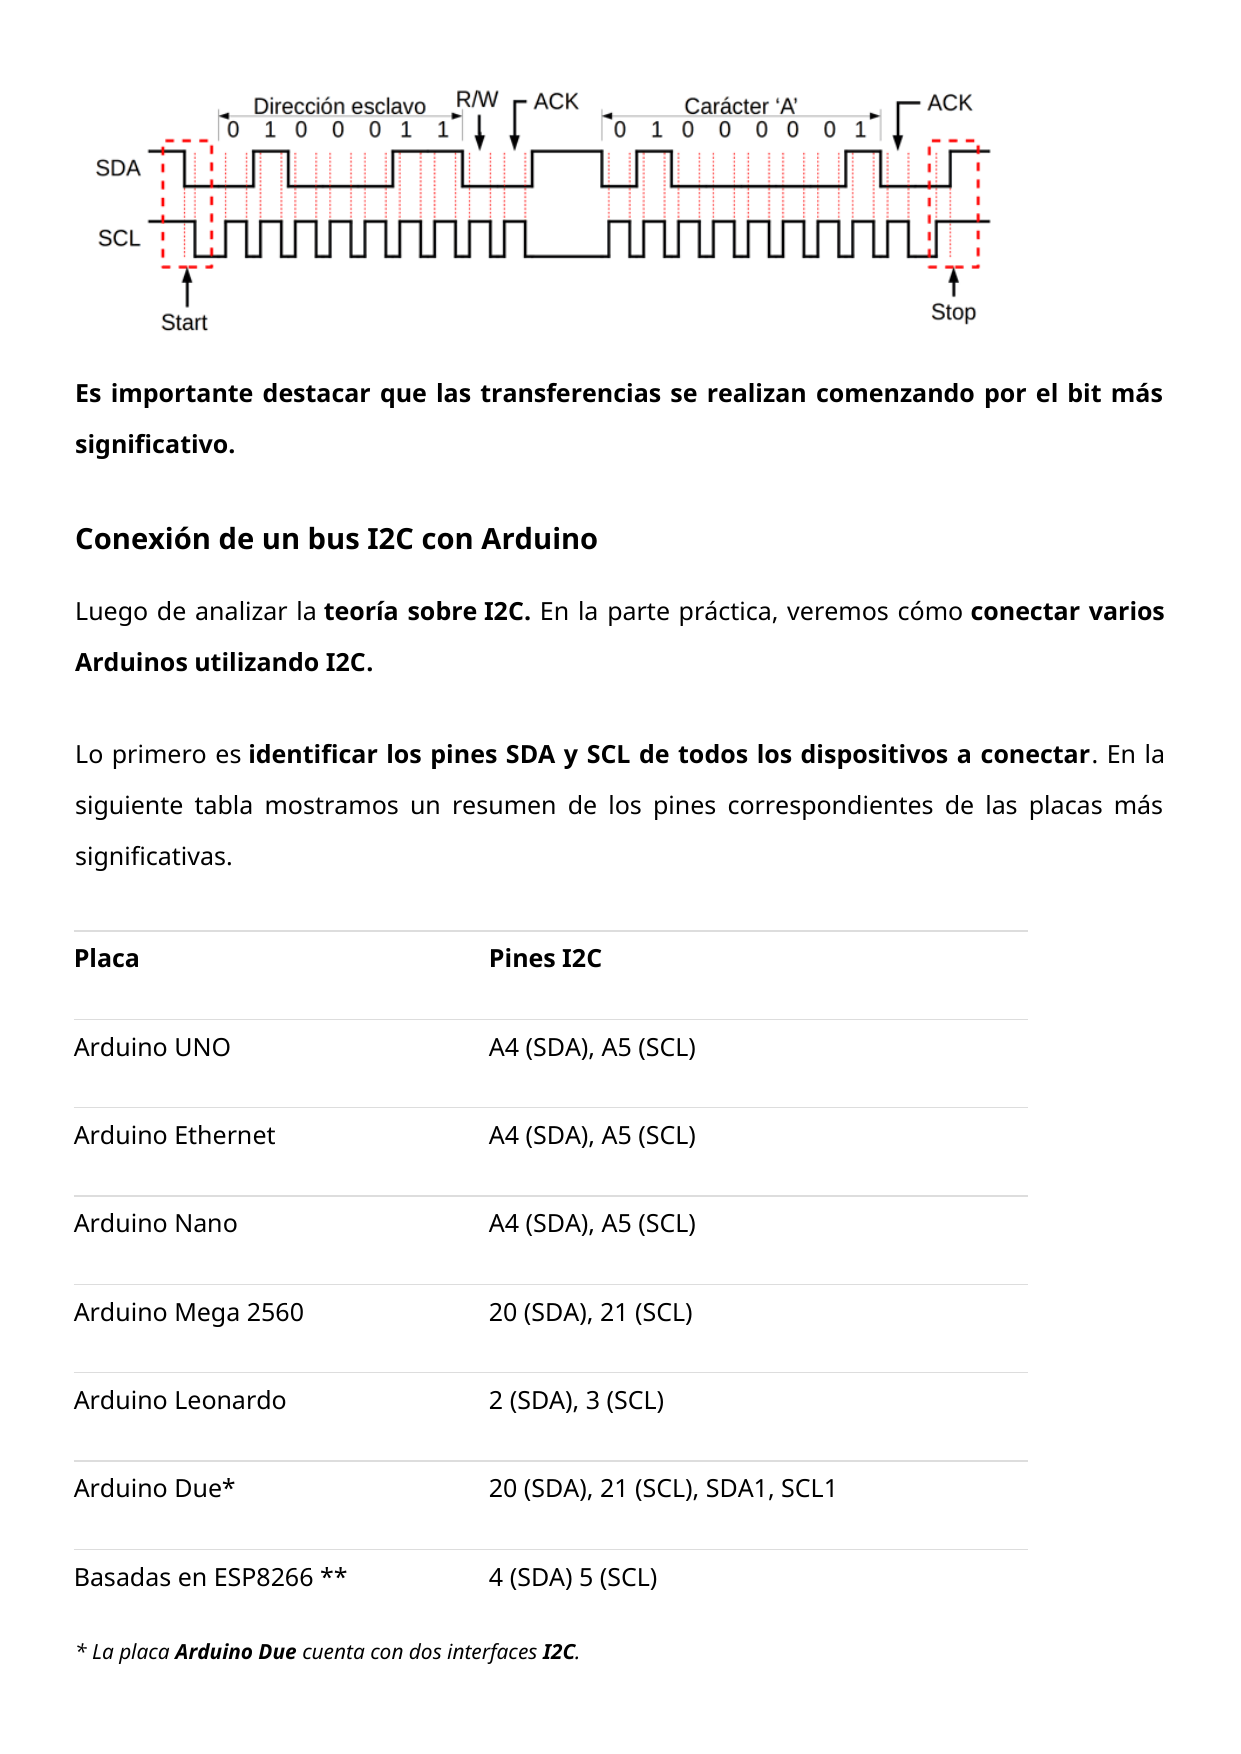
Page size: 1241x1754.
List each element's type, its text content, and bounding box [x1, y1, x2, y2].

text * La placa Arduino Due cuenta con dos interfaces I2C. [75, 1637, 1165, 1665]
table_cell Arduino UNO [74, 1020, 489, 1107]
table_cell Arduino Ethernet [74, 1108, 489, 1195]
table_header Pines I2C [489, 932, 1028, 1018]
text Lo primero es identificar los pines SDA y SCL de todos los dispositivos a conectar. En la siguiente tabla mostramos un resumen de los pines correspondientes de las placas más significativas. [75, 736, 1165, 873]
table_cell A4 (SDA), A5 (SCL) [489, 1108, 1028, 1195]
text Luego de analizar la teoría sobre I2C. En la parte práctica, veremos cómo conectar varios Arduinos utilizando I2C. [75, 594, 1165, 679]
table_cell 4 (SDA) 5 (SCL) [489, 1550, 1028, 1637]
table_cell A4 (SDA), A5 (SCL) [489, 1020, 1028, 1107]
table_cell A4 (SDA), A5 (SCL) [489, 1197, 1028, 1283]
table_cell 20 (SDA), 21 (SCL), SDA1, SCL1 [489, 1462, 1028, 1548]
table_header Placa [74, 932, 489, 1018]
table_cell Basadas en ESP8266 ** [74, 1550, 489, 1637]
table_cell Arduino Nano [74, 1197, 489, 1283]
table_cell Arduino Mega 2560 [74, 1285, 489, 1372]
picture [75, 75, 1013, 342]
table_cell Arduino Leonardo [74, 1373, 489, 1460]
table_cell 20 (SDA), 21 (SCL) [489, 1285, 1028, 1372]
table_cell 2 (SDA), 3 (SCL) [489, 1373, 1028, 1460]
table_cell Arduino Due* [74, 1462, 489, 1548]
subtitle Conexión de un bus I2C con Arduino [75, 519, 1165, 558]
text Es importante destacar que las transferencias se realizan comenzando por el bit más significativo. [75, 376, 1165, 461]
